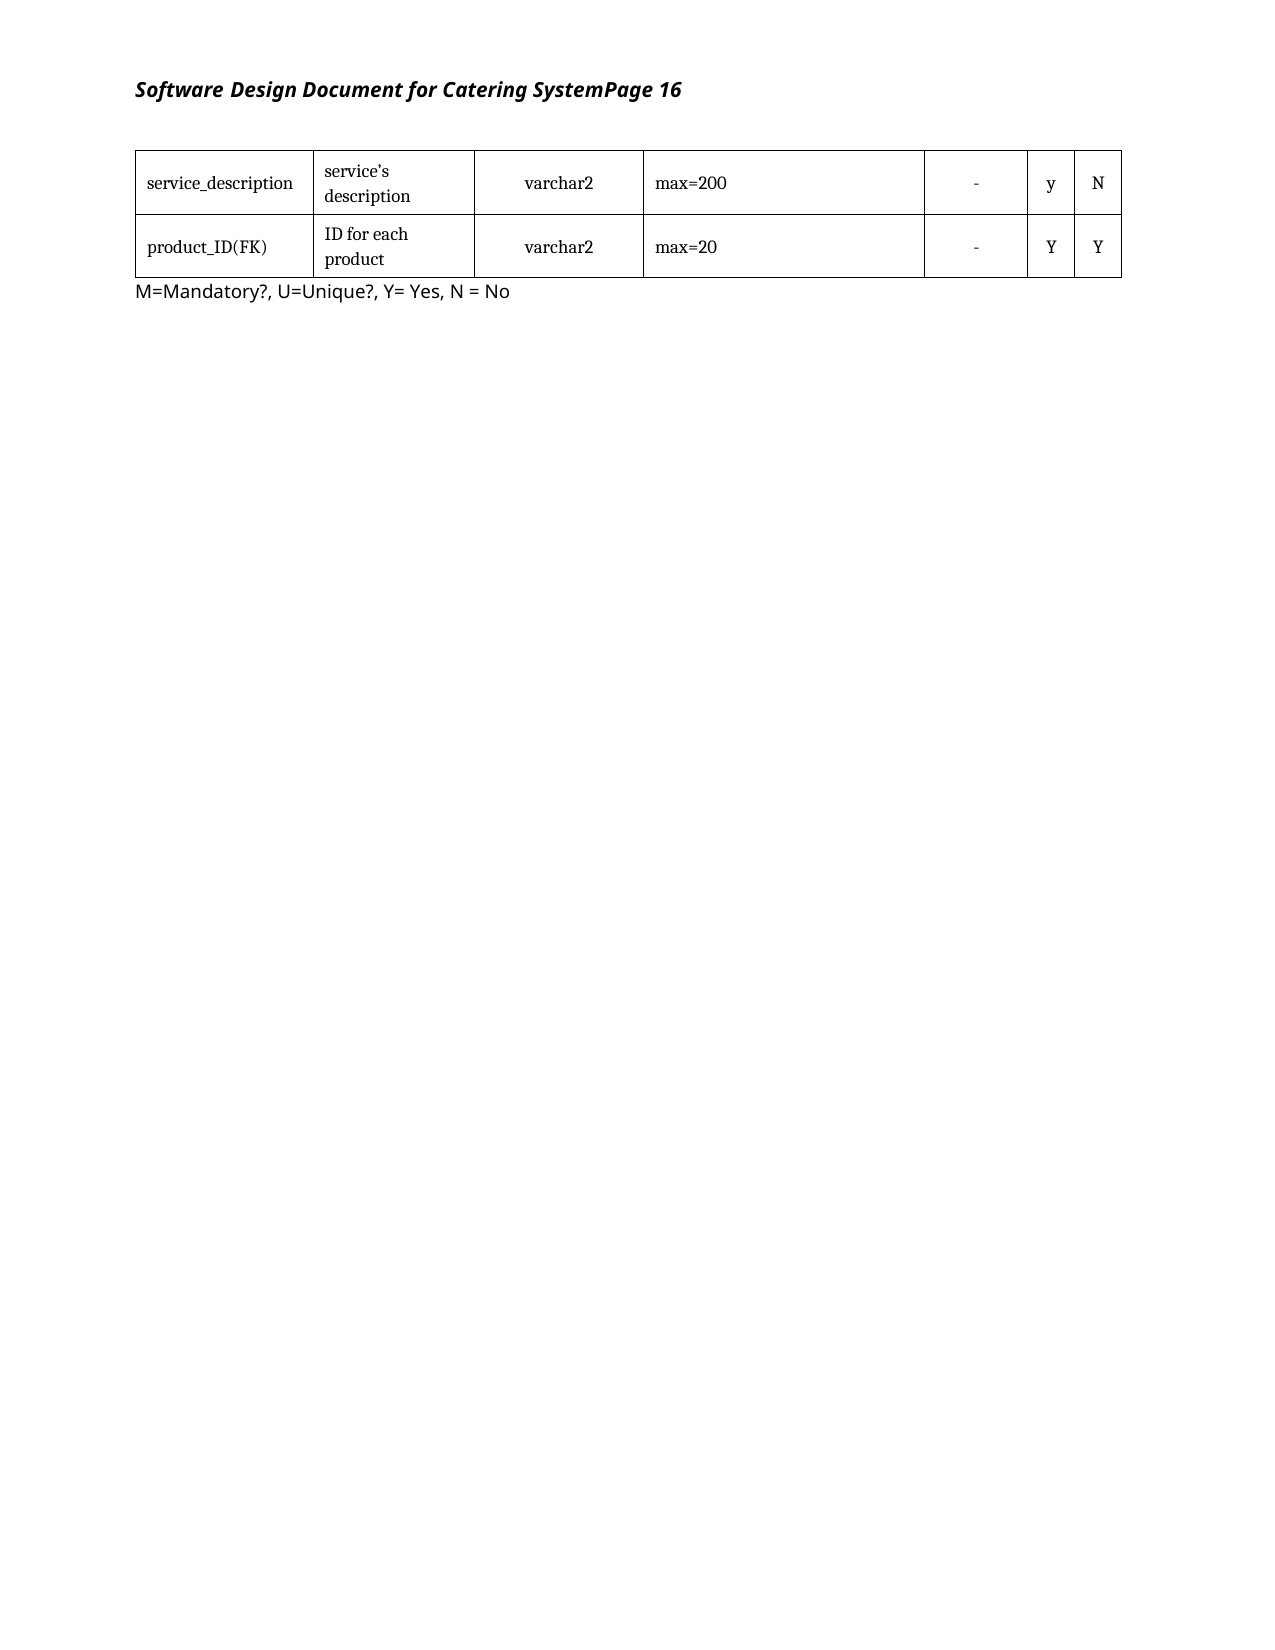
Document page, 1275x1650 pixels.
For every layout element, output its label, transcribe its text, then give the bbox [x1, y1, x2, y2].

table_cell Y [1075, 215, 1121, 277]
table_cell service’s description [314, 151, 474, 213]
table_cell - [925, 151, 1027, 213]
table_cell max=20 [644, 215, 924, 277]
table_cell y [1028, 151, 1074, 213]
table_cell N [1075, 151, 1121, 213]
table_cell varchar2 [475, 215, 643, 277]
table_cell Y [1028, 215, 1074, 277]
table_cell ID for each product [314, 215, 474, 277]
table_cell max=200 [644, 151, 924, 213]
text M=Mandatory?, U=Unique?, Y= Yes, N = No [135, 278, 1140, 303]
table_cell product_ID(FK) [136, 215, 313, 277]
table_cell varchar2 [475, 151, 643, 213]
table_cell - [925, 215, 1027, 277]
table_cell service_description [136, 151, 313, 213]
